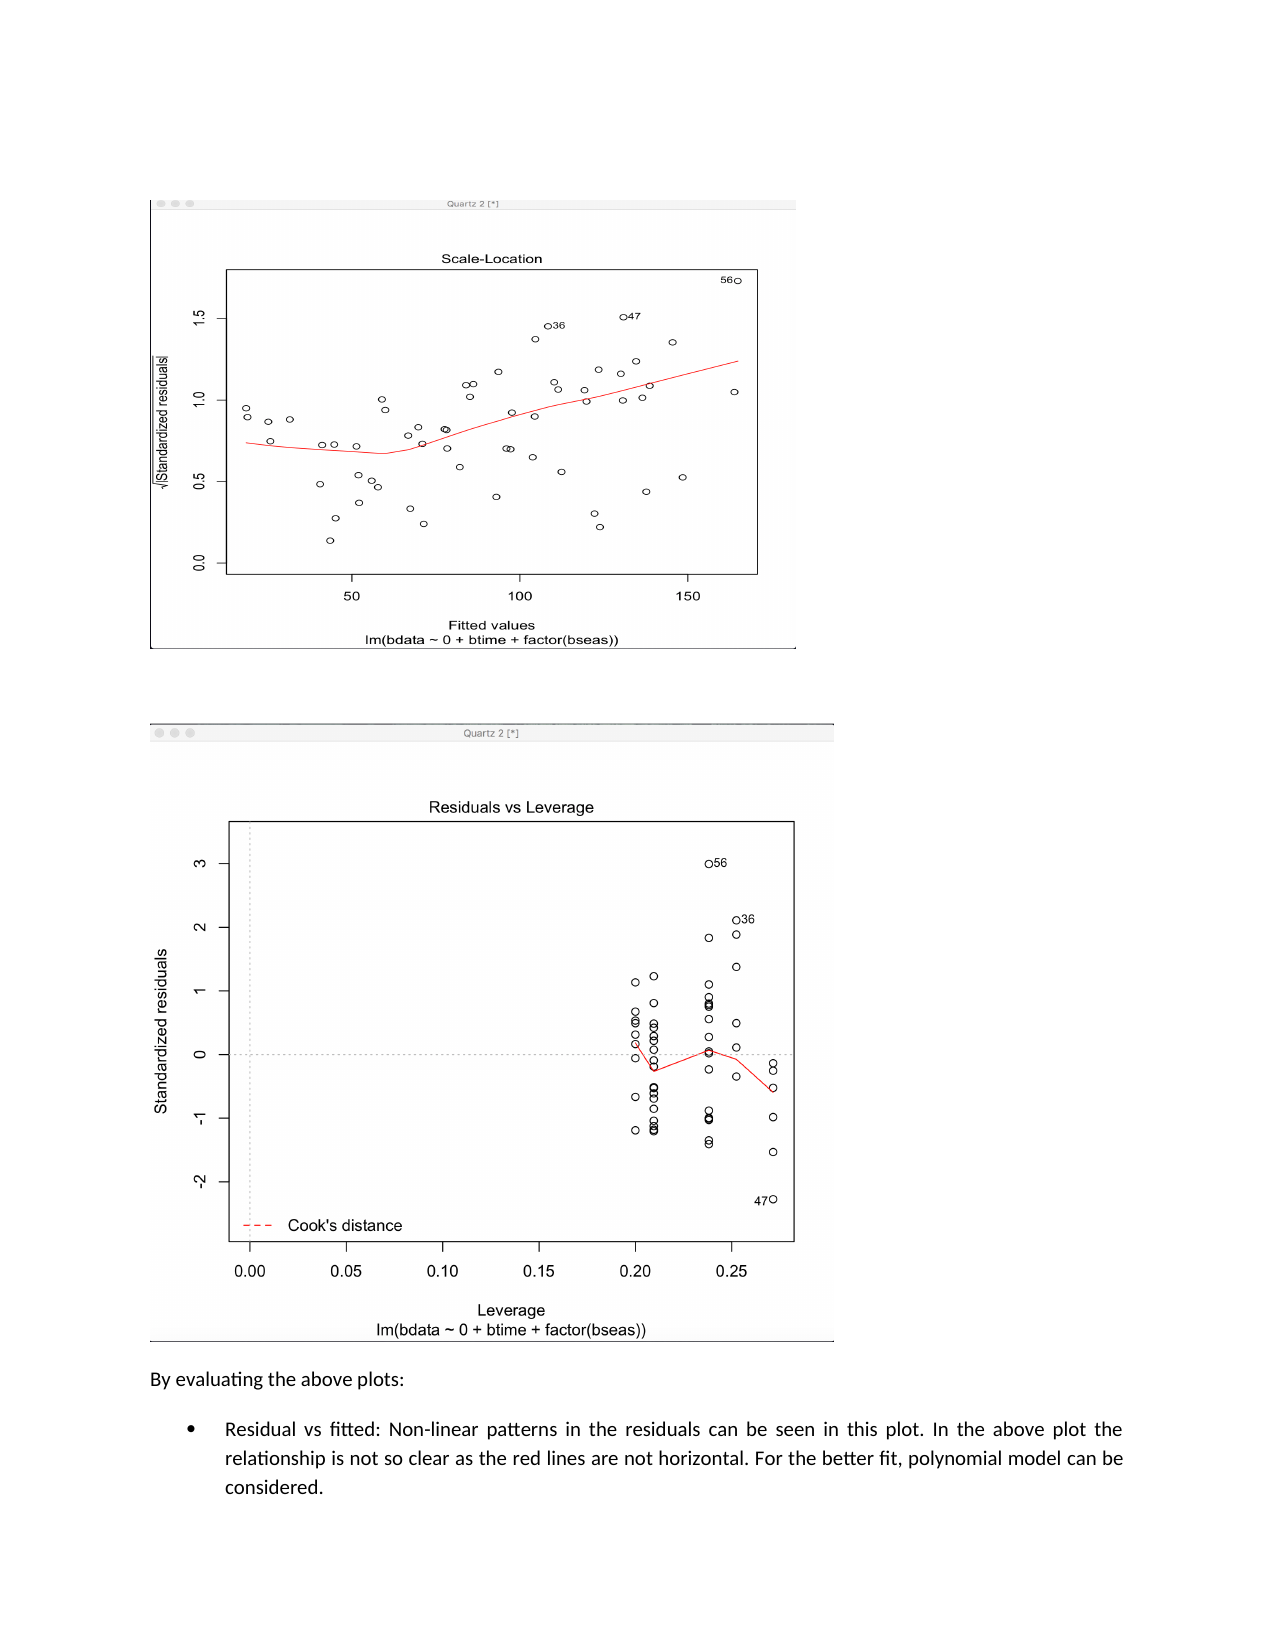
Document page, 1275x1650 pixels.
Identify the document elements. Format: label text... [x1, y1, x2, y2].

list Residual vs fitted: Non-linear patterns in the residuals can be seen in this plot. In the above plot the relationship is not so clear as the red lines are not horizontal. For the better fit, polynomial model can be considered. [187, 1416, 1125, 1499]
picture [150, 200, 796, 649]
text By evaluating the above plots: [150, 1366, 1125, 1391]
picture [150, 722, 834, 1342]
